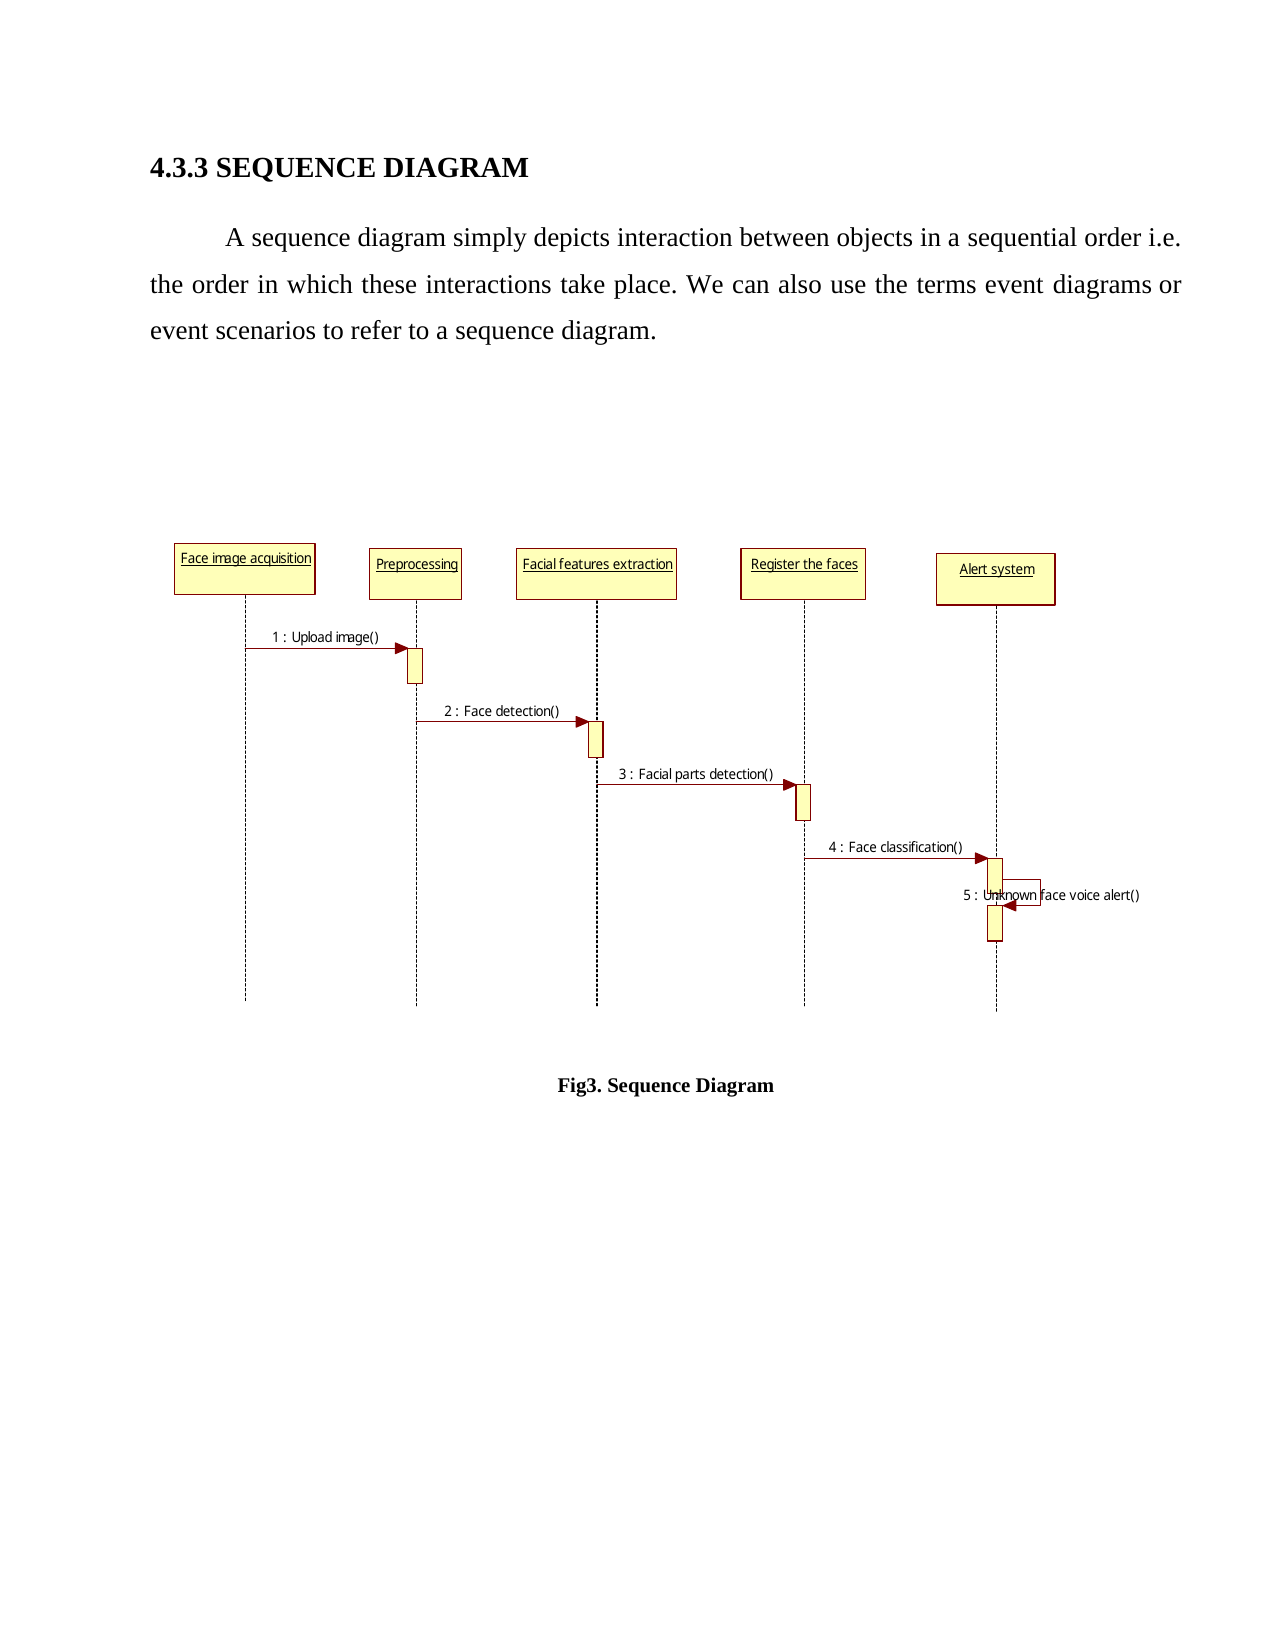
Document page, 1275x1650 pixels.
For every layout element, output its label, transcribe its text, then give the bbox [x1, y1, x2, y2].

text A sequence diagram simply depicts interaction between objects in a sequential order i.e. the order in which these interactions take place. We can also use the terms event diagrams or event scenarios to refer to a sequence diagram. [150, 221, 1181, 268]
text A sequence diagram simply depicts interaction between objects in a sequential order i.e. the order in which these interactions take place. We can also use the terms event diagrams or event scenarios to refer to a sequence diagram. [150, 299, 1181, 346]
text Fig3. Sequence Diagram [150, 1073, 1181, 1097]
text 4.3.3 SEQUENCE DIAGRAM [150, 150, 1181, 183]
